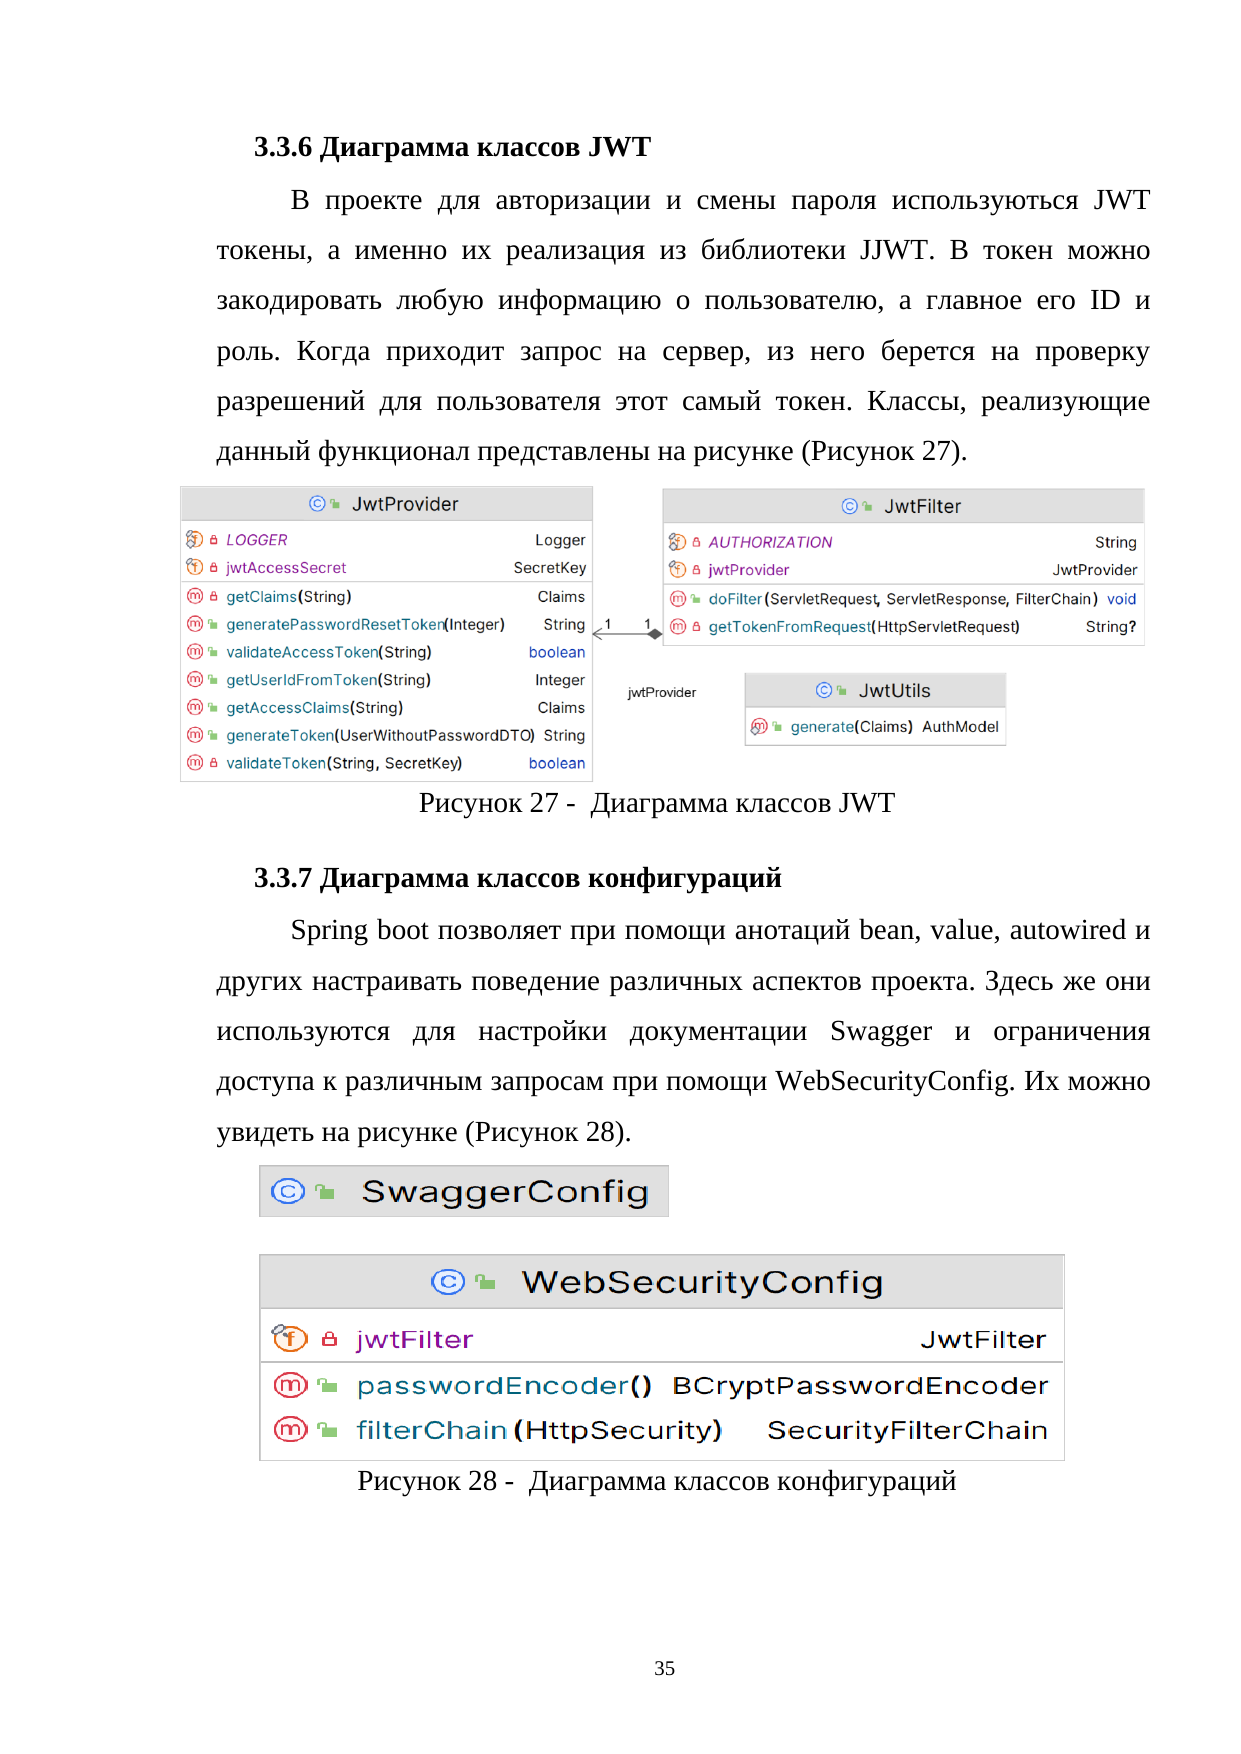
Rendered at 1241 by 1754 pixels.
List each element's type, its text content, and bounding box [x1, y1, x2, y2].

list Диаграмма классов JWT [248, 786, 1152, 819]
text Диаграмма классов конфигураций [254, 860, 1152, 893]
list Диаграмма классов конфигураций [248, 1463, 1152, 1497]
text Диаграмма классов JWT [254, 129, 1152, 163]
text В проекте для авторизации и смены пароля используються JWT токены, а именно их реализация из библиотеки JJWT. В токен можно закодировать любую информацию о пользователю, а главное его ID и роль. Когда приходит запрос на сервер, из него берется на проверку разрешений для пользователя этот самый токен. Классы, реализующие данный функционал представлены на рисунке (Рисунок 27). [216, 182, 1152, 467]
picture [257, 1164, 1072, 1464]
text Spring boot позволяет при помощи анотаций bean, value, autowired и других настраивать поведение различных аспектов проекта. Здесь же они используются для настройки документации Swagger и ограничения доступа к различным запросам при помощи WebSecurityConfig. Их можно увидеть на рисунке (Рисунок 28). [216, 912, 1152, 1147]
picture [177, 483, 1153, 786]
